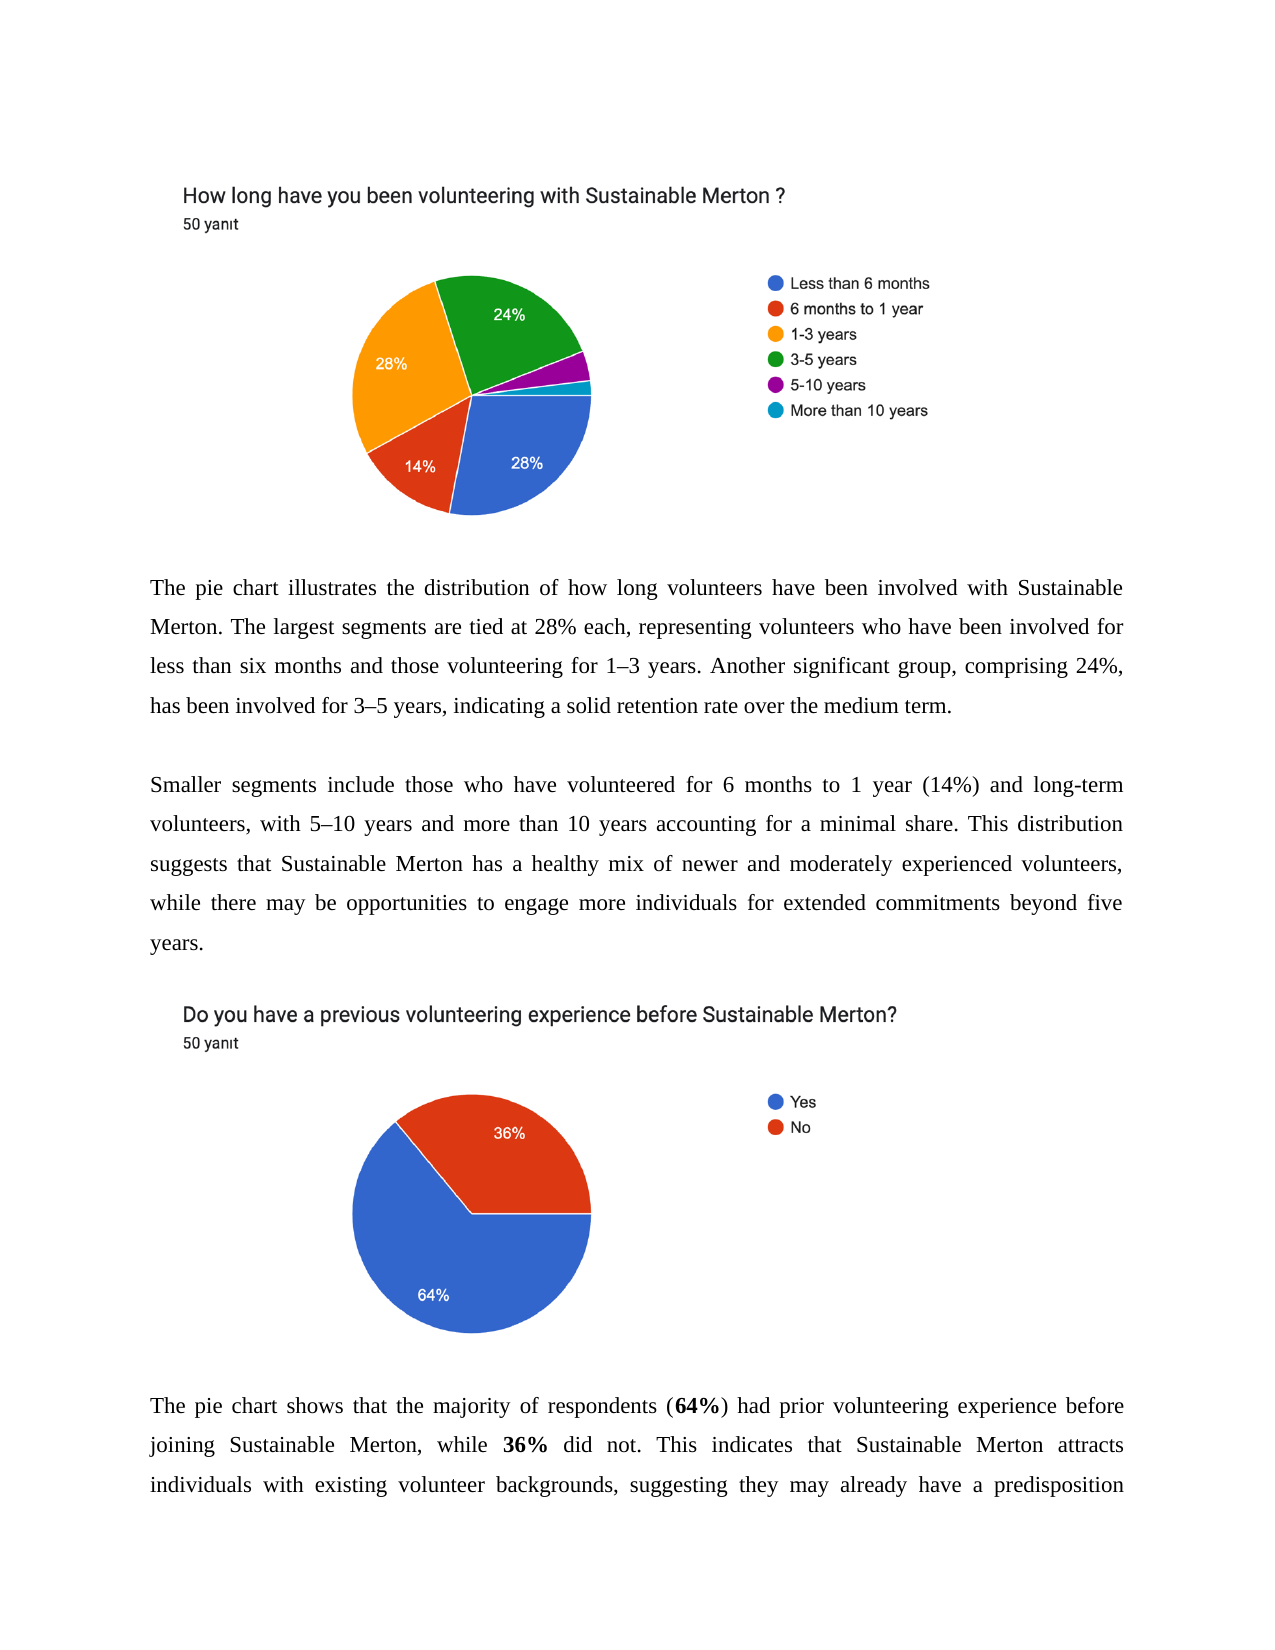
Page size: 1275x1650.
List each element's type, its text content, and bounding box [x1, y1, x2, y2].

text Smaller segments include those who have volunteered for 6 months to 1 year (14%) and long-term volunteers, with 5–10 years and more than 10 years accounting for a minimal share. This distribution suggests that Sustainable Merton has a healthy mix of newer and moderately experienced volunteers, while there may be opportunities to engage more individuals for extended commitments beyond five years. [150, 771, 1125, 955]
picture [150, 968, 1125, 1379]
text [150, 1392, 1125, 1497]
picture [150, 150, 1125, 561]
text The pie chart illustrates the distribution of how long volunteers have been involved with Sustainable Merton. The largest segments are tied at 28% each, representing volunteers who have been involved for less than six months and those volunteering for 1–3 years. Another significant group, comprising 24%, has been involved for 3–5 years, indicating a solid retention rate over the medium term. [150, 573, 1125, 718]
